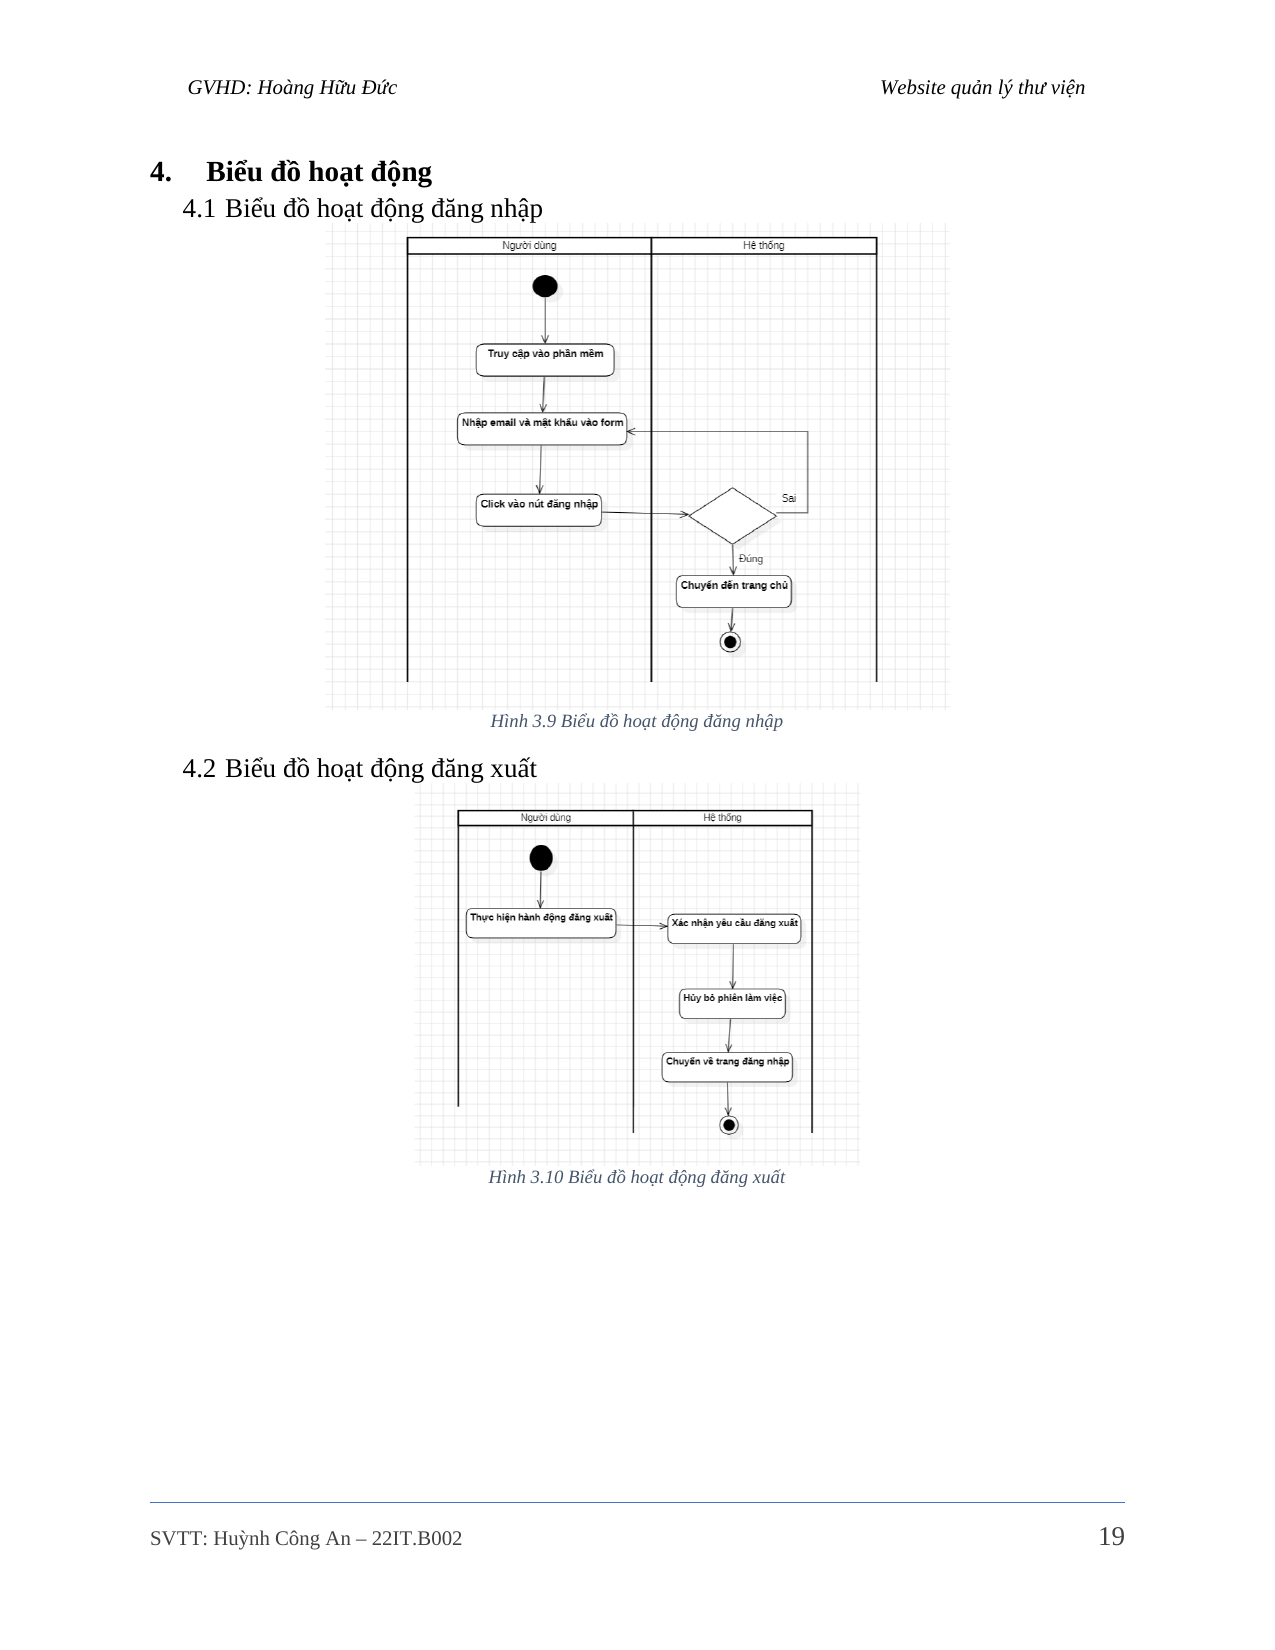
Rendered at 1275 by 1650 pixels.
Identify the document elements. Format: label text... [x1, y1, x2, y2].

text Hình 3.10 Biểu đồ hoạt động đăng xuất [150, 1166, 1125, 1187]
subtitle Biểu đồ hoạt động đăng nhập [182, 192, 1125, 223]
text Hình 3.9 Biểu đồ hoạt động đăng nhập [150, 709, 1125, 731]
picture [325, 223, 951, 710]
picture [414, 783, 861, 1166]
subtitle Biểu đồ hoạt động [150, 154, 1125, 188]
subtitle Biểu đồ hoạt động đăng xuất [182, 752, 1125, 783]
